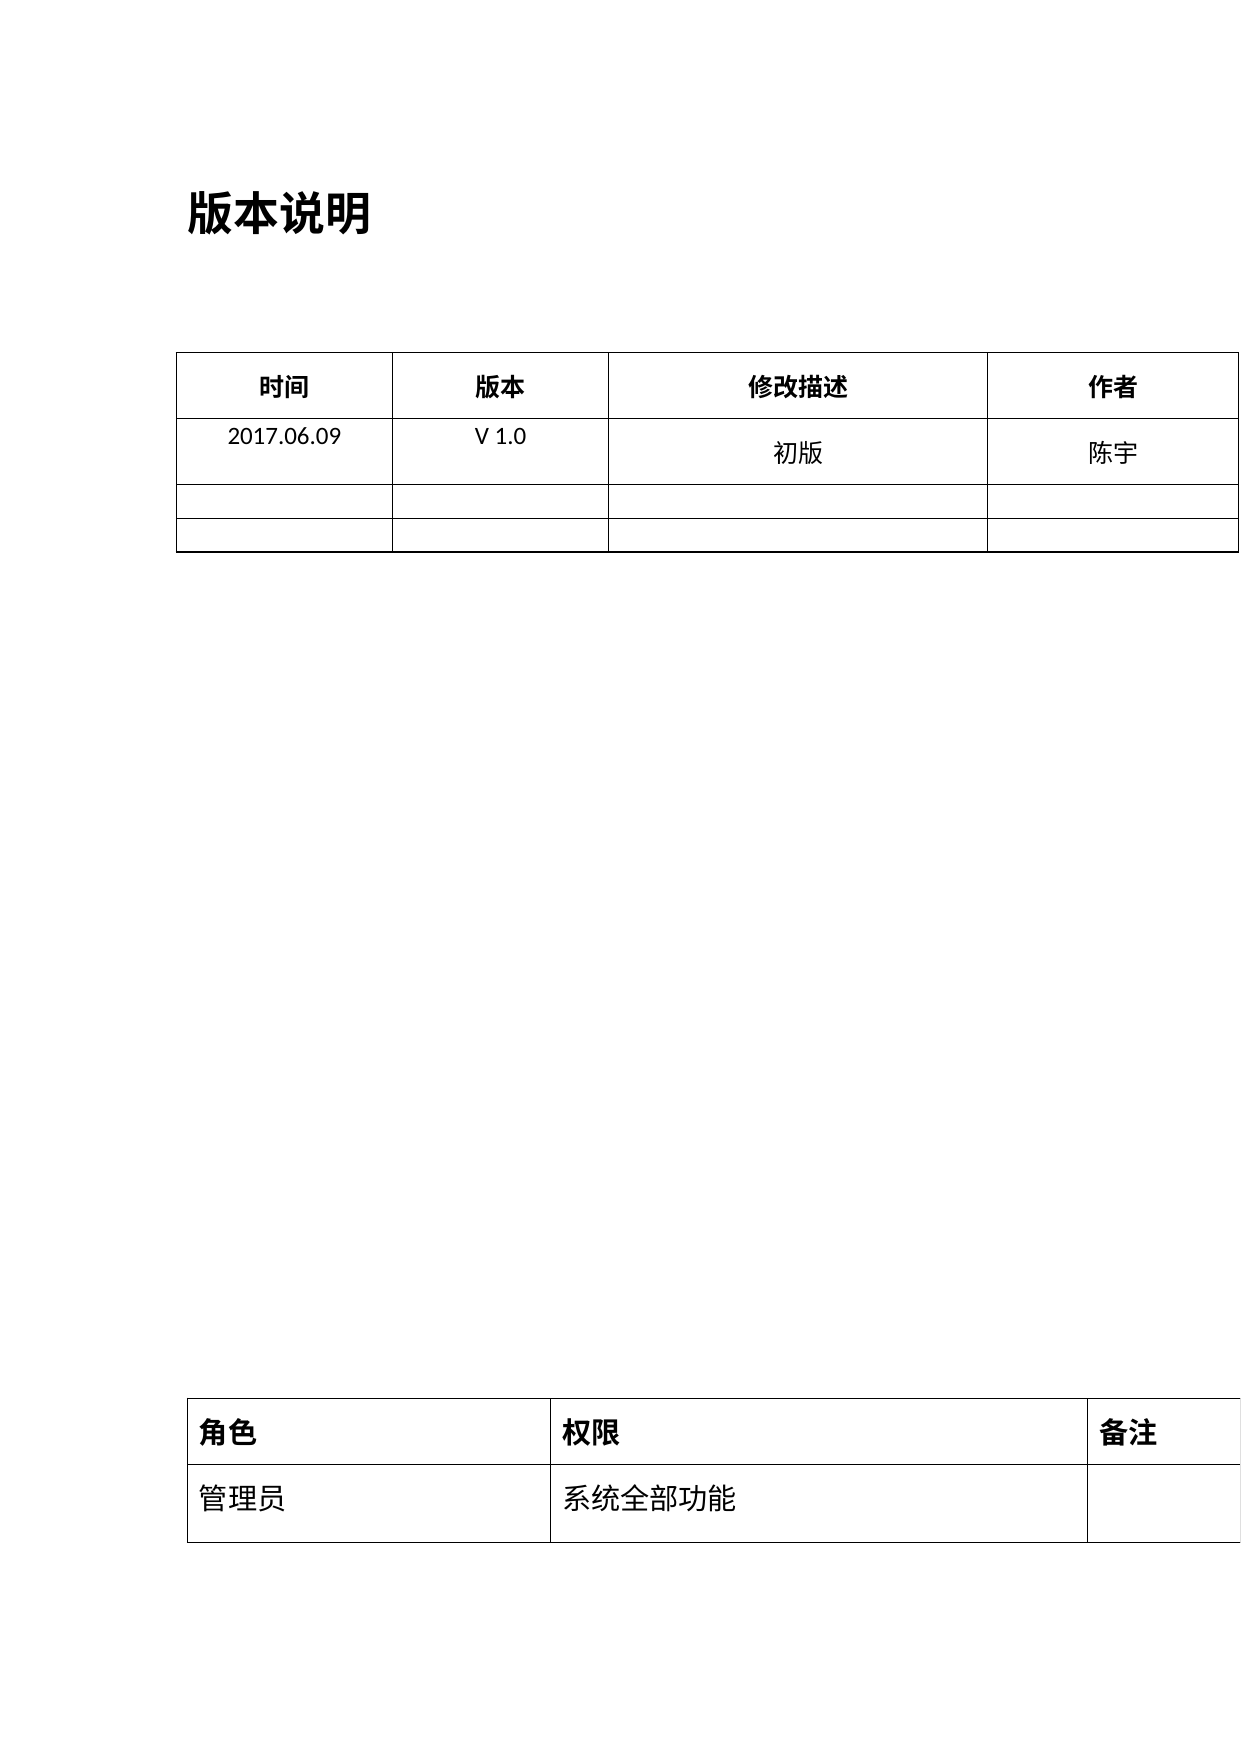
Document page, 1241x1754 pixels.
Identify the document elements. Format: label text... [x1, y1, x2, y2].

table_cell [1088, 1465, 1240, 1542]
table_cell [609, 519, 987, 551]
table_header 时间 [177, 353, 392, 418]
table_cell V 1.0 [393, 419, 608, 484]
table_header 版本 [393, 353, 608, 418]
table_cell 系统全部功能 [551, 1465, 1087, 1542]
table_cell 陈宇 [988, 419, 1238, 484]
table_header 作者 [988, 353, 1238, 418]
table_cell [177, 485, 392, 518]
table_header 备注 [1088, 1399, 1240, 1463]
table_cell [988, 485, 1238, 518]
table_header 修改描述 [609, 353, 987, 418]
subtitle 版本说明 [187, 162, 1053, 259]
table_cell [393, 485, 608, 518]
table_cell 初版 [609, 419, 987, 484]
table_cell [988, 519, 1238, 551]
table_cell [393, 519, 608, 551]
table_header 角色 [188, 1399, 550, 1463]
table_cell [177, 519, 392, 551]
table_header 权限 [551, 1399, 1087, 1463]
table_cell [609, 485, 987, 518]
table_cell 管理员 [188, 1465, 550, 1542]
table_cell 2017.06.09 [177, 419, 392, 484]
